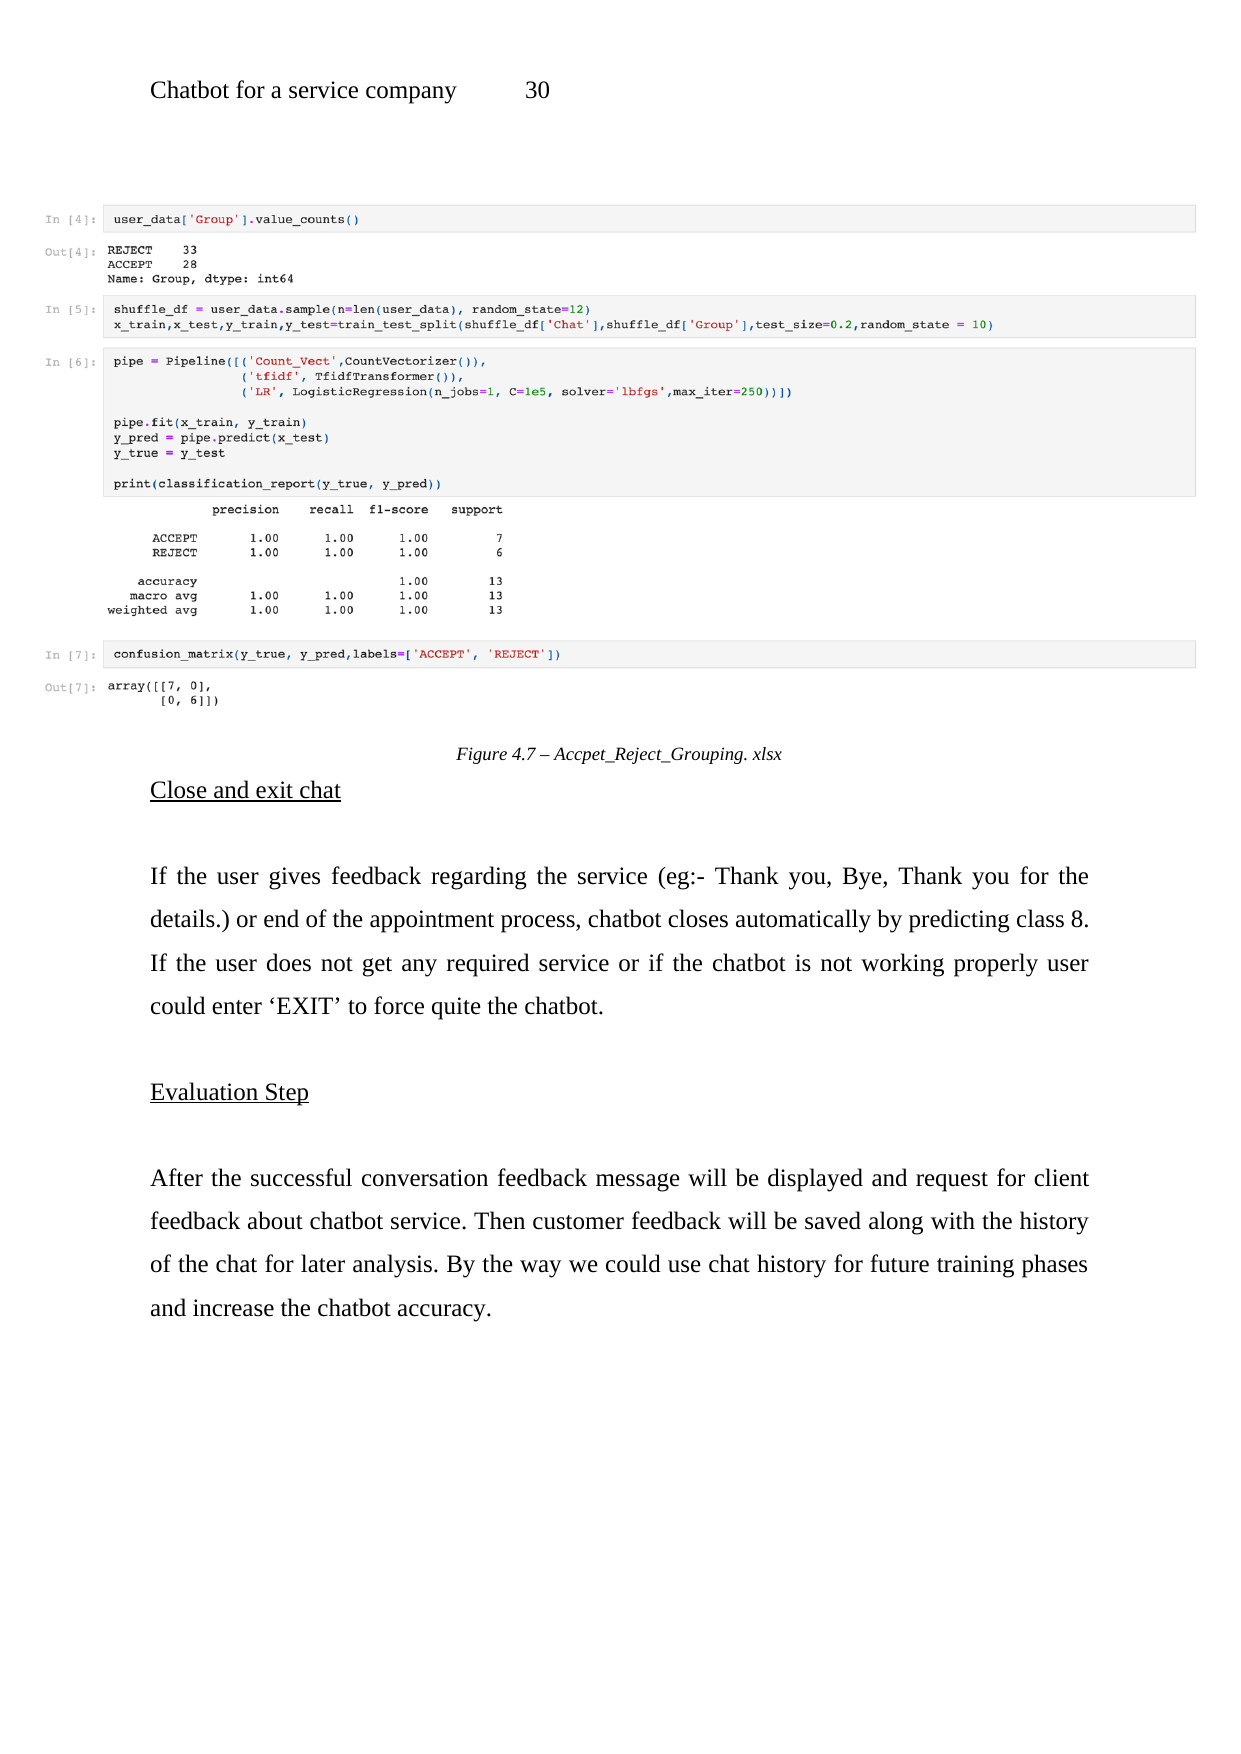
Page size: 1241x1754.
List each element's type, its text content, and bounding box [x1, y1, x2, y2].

text Evaluation Step [150, 1077, 1090, 1106]
text Figure 4.7 – Accpet_Reject_Grouping. xlsx [150, 711, 1090, 764]
text If the user gives feedback regarding the service (eg:- Thank you, Bye, Thank you for the details.) or end of the appointment process, chatbot closes automatically by predicting class 8. If the user does not get any required service or if the chatbot is not working properly user could enter ‘EXIT’ to force quite the chatbot. [150, 861, 1090, 1019]
text After the successful conversation feedback message will be displayed and request for client feedback about chatbot service. Then customer feedback will be saved along with the history of the chat for later analysis. By the way we could use chat history for future training phases and increase the chatbot accuracy. [150, 1163, 1090, 1321]
picture [26, 192, 1212, 711]
text Close and exit chat [150, 775, 1090, 804]
